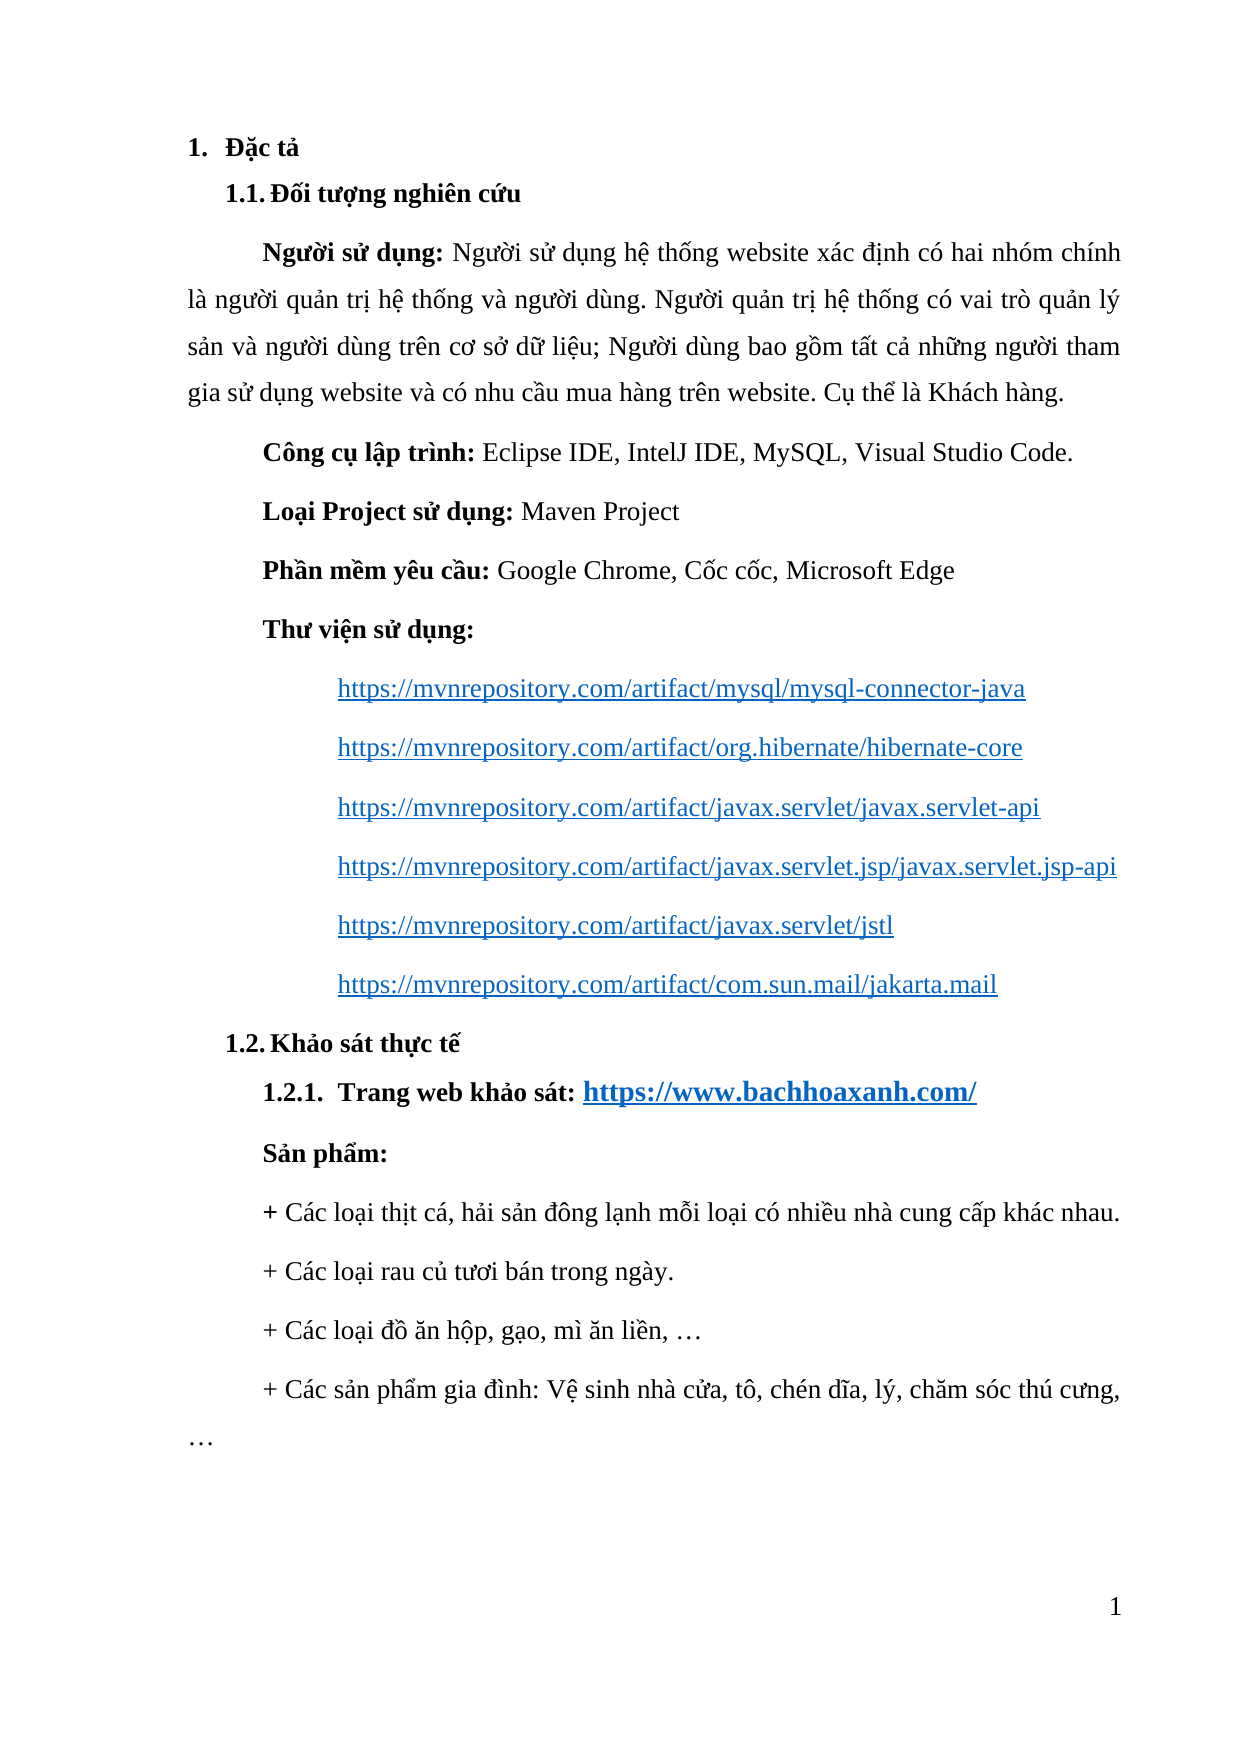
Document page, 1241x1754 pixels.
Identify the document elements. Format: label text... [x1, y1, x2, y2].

list Trang web khảo sát: https://www.bachhoaxanh.com/ [262, 1074, 1122, 1107]
list Đối tượng nghiên cứu [225, 177, 1122, 208]
text Người sử dụng: Người sử dụng hệ thống website xác định có hai nhóm chính là người quản trị hệ thống và người dùng. Người quản trị hệ thống có vai trò quản lý sản và người dùng trên cơ sở dữ liệu; Người dùng bao gồm tất cả những người tham gia sử dụng website và có nhu cầu mua hàng trên website. Cụ thể là Khách hàng. [187, 236, 1122, 408]
text Phần mềm yêu cầu: Google Chrome, Cốc cốc, Microsoft Edge [187, 554, 1122, 585]
text Công cụ lập trình: Eclipse IDE, IntelJ IDE, MySQL, Visual Studio Code. [187, 436, 1122, 467]
text + Các sản phẩm gia đình: Vệ sinh nhà cửa, tô, chén dĩa, lý, chăm sóc thú cưng,… [187, 1373, 1122, 1451]
text + Các loại rau củ tươi bán trong ngày. [187, 1255, 1122, 1286]
text https://mvnrepository.com/artifact/javax.servlet.jsp/javax.servlet.jsp-api [270, 850, 1122, 881]
list Đặc tả [187, 131, 1122, 162]
text Sản phẩm: [187, 1137, 1122, 1168]
text + Các loại thịt cá, hải sản đông lạnh mỗi loại có nhiều nhà cung cấp khác nhau. [187, 1196, 1122, 1227]
text https://mvnrepository.com/artifact/com.sun.mail/jakarta.mail [270, 968, 1122, 999]
list Khảo sát thực tế [225, 1027, 1122, 1058]
text Loại Project sử dụng: Maven Project [187, 495, 1122, 526]
text Thư viện sử dụng: [187, 613, 1122, 644]
text https://mvnrepository.com/artifact/org.hibernate/hibernate-core [270, 731, 1122, 763]
text https://mvnrepository.com/artifact/javax.servlet/javax.servlet-api [270, 791, 1122, 822]
text https://mvnrepository.com/artifact/javax.servlet/jstl [270, 909, 1122, 940]
text https://mvnrepository.com/artifact/mysql/mysql-connector-java [270, 672, 1122, 703]
text + Các loại đồ ăn hộp, gạo, mì ăn liền, … [187, 1314, 1122, 1345]
